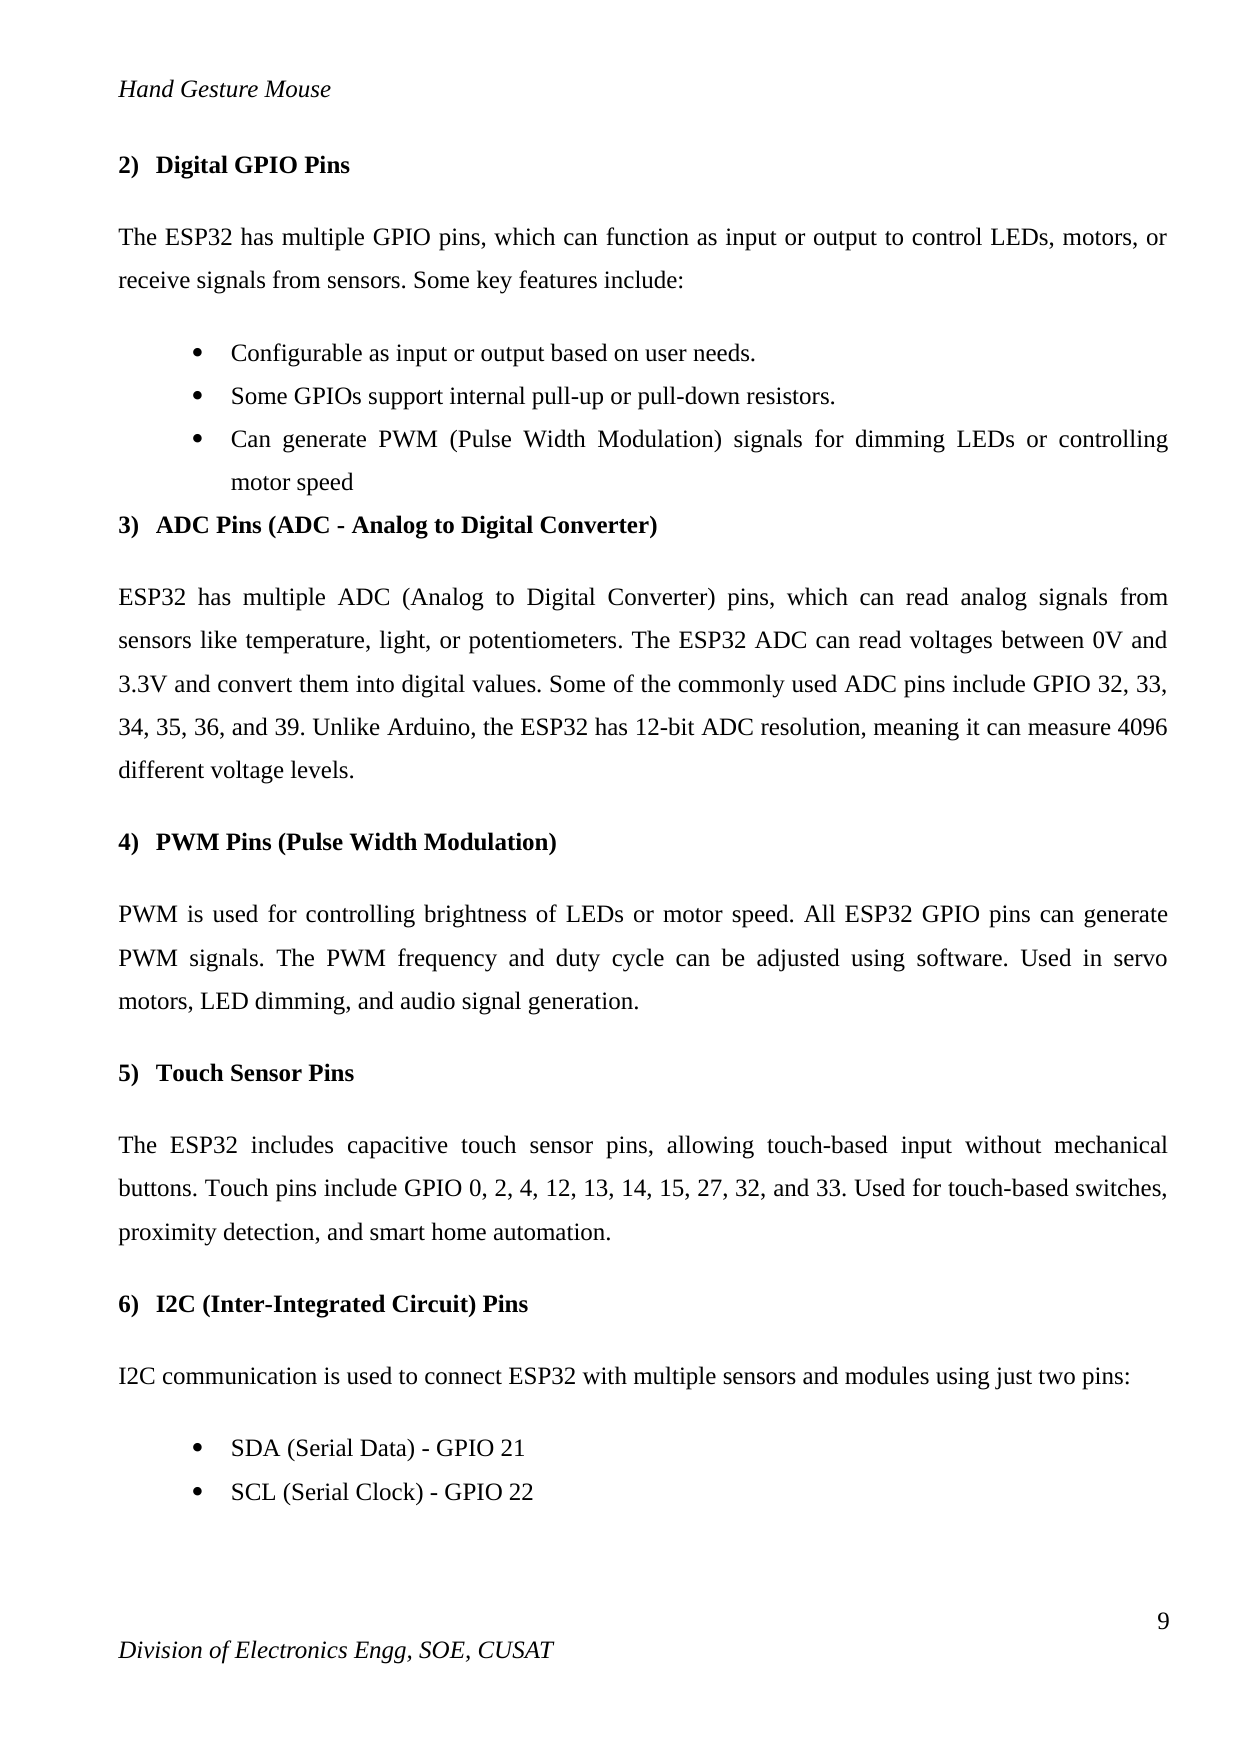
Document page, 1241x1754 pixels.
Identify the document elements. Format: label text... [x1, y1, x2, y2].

text PWM is used for controlling brightness of LEDs or motor speed. All ESP32 GPIO pins can generate PWM signals. The PWM frequency and duty cycle can be adjusted using software. Used in servo motors, LED dimming, and audio signal generation. [118, 987, 1169, 1102]
list Digital GPIO Pins [118, 150, 1169, 179]
text ESP32 has multiple ADC (Analog to Digital Converter) pins, which can read analog signals from sensors like temperature, light, or potentiometers. The ESP32 ADC can read voltages between 0V and 3.3V and convert them into digital values. Some of the commonly used ADC pins include GPIO 32, 33, 34, 35, 36, and 39. Unlike Arduino, the ESP32 has 12-bit ADC resolution, meaning it can measure 4096 different voltage levels. [118, 670, 1169, 871]
text The ESP32 includes capacitive touch sensor pins, allowing touch-based input without mechanical buttons. Touch pins include GPIO 0, 2, 4, 12, 13, 14, 15, 27, 32, and 33. Used for touch-based switches, proximity detection, and smart home automation. [118, 1218, 1169, 1333]
list ADC Pins (ADC - Analog to Digital Converter) [118, 598, 1169, 626]
list Can generate PWM (Pulse Width Modulation) signals for dimming LEDs or controlling motor speed [193, 482, 1169, 554]
list Configurable as input or output based on user needs. [193, 338, 1169, 366]
text The ESP32 has multiple GPIO pins, which can function as input or output to control LEDs, motors, or receive signals from sensors. Some key features include: [118, 222, 1169, 294]
text I2C communication is used to connect ESP32 with multiple sensors and modules using just two pins: [118, 1449, 1169, 1477]
list Touch Sensor Pins [118, 1146, 1169, 1174]
list PWM Pins (Pulse Width Modulation) [118, 915, 1169, 943]
list Some GPIOs support internal pull-up or pull-down resistors. [193, 410, 1169, 439]
list I2C (Inter-Integrated Circuit) Pins [118, 1376, 1169, 1405]
